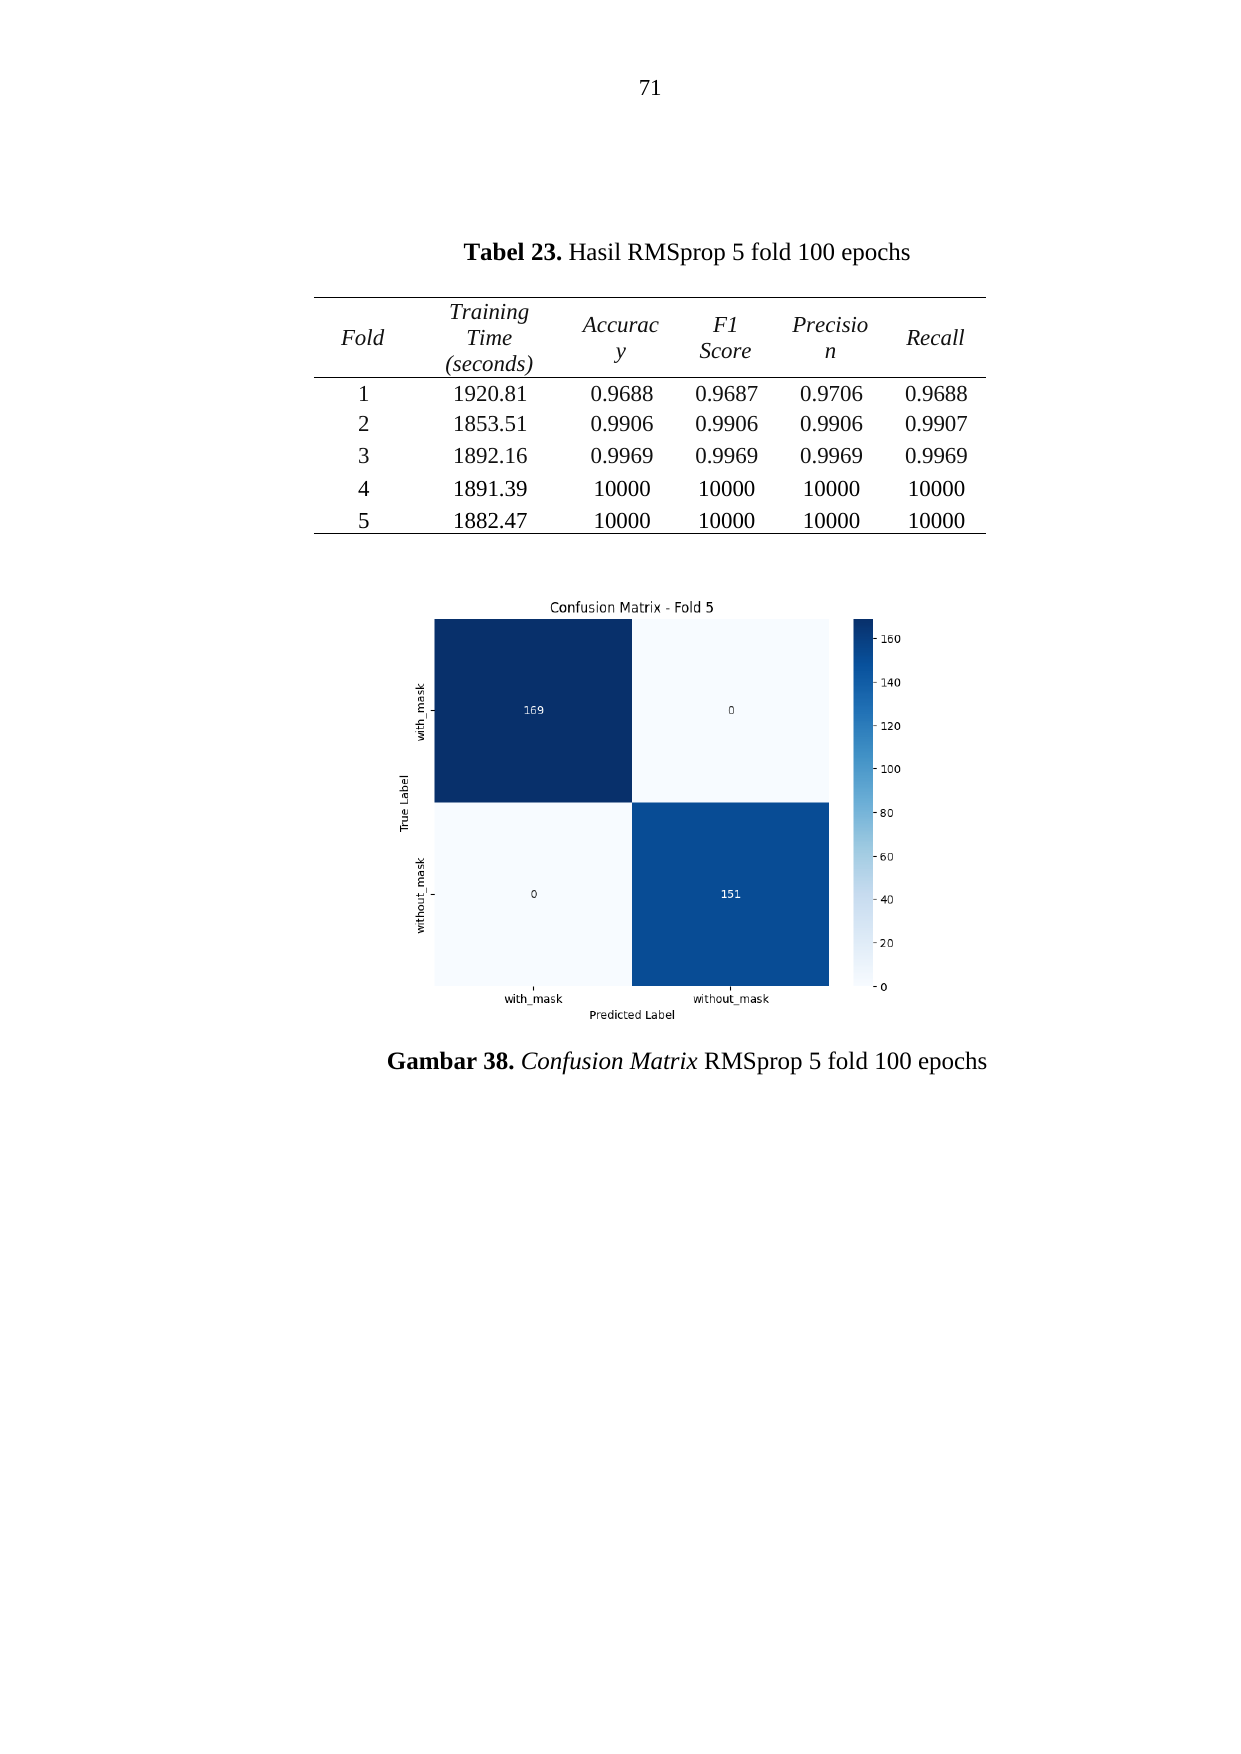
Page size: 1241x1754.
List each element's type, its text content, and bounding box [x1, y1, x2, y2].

table_cell 10000 [776, 502, 886, 533]
table_cell 1920.81 [413, 378, 567, 408]
table_header Training Time (seconds) [413, 298, 567, 377]
table_cell 1853.51 [413, 408, 567, 439]
table_cell 4 [314, 471, 413, 502]
text Tabel 23. Hasil RMSprop 5 fold 100 epochs [311, 237, 1063, 266]
table_cell 10000 [677, 502, 776, 533]
table_cell 0.9688 [886, 378, 986, 408]
table_cell 0.9969 [886, 439, 986, 471]
table_cell 10000 [886, 471, 986, 502]
table_header F1 Score [677, 298, 776, 377]
table_cell 10000 [567, 471, 677, 502]
table_cell 10000 [886, 502, 986, 533]
picture [392, 593, 908, 1028]
table_cell 0.9969 [567, 439, 677, 471]
table_cell 5 [314, 502, 413, 533]
table_cell 0.9906 [677, 408, 776, 439]
table_cell 0.9969 [677, 439, 776, 471]
table_header Recall [886, 298, 986, 377]
table_header Accuracy [567, 298, 677, 377]
table_cell 10000 [677, 471, 776, 502]
table_cell 1 [314, 378, 413, 408]
table_cell 0.9706 [776, 378, 886, 408]
table_cell 2 [314, 408, 413, 439]
table_cell 1892.16 [413, 439, 567, 471]
table_cell 0.9687 [677, 378, 776, 408]
table_header Precision [776, 298, 886, 377]
table_cell 1891.39 [413, 471, 567, 502]
table_cell 0.9907 [886, 408, 986, 439]
table_cell 0.9906 [776, 408, 886, 439]
table_cell 0.9906 [567, 408, 677, 439]
table_header Fold [314, 298, 413, 377]
table_cell 3 [314, 439, 413, 471]
table_cell 10000 [776, 471, 886, 502]
table_cell 0.9688 [567, 378, 677, 408]
table_cell 0.9969 [776, 439, 886, 471]
table_cell 10000 [567, 502, 677, 533]
table_cell 1882.47 [413, 502, 567, 533]
